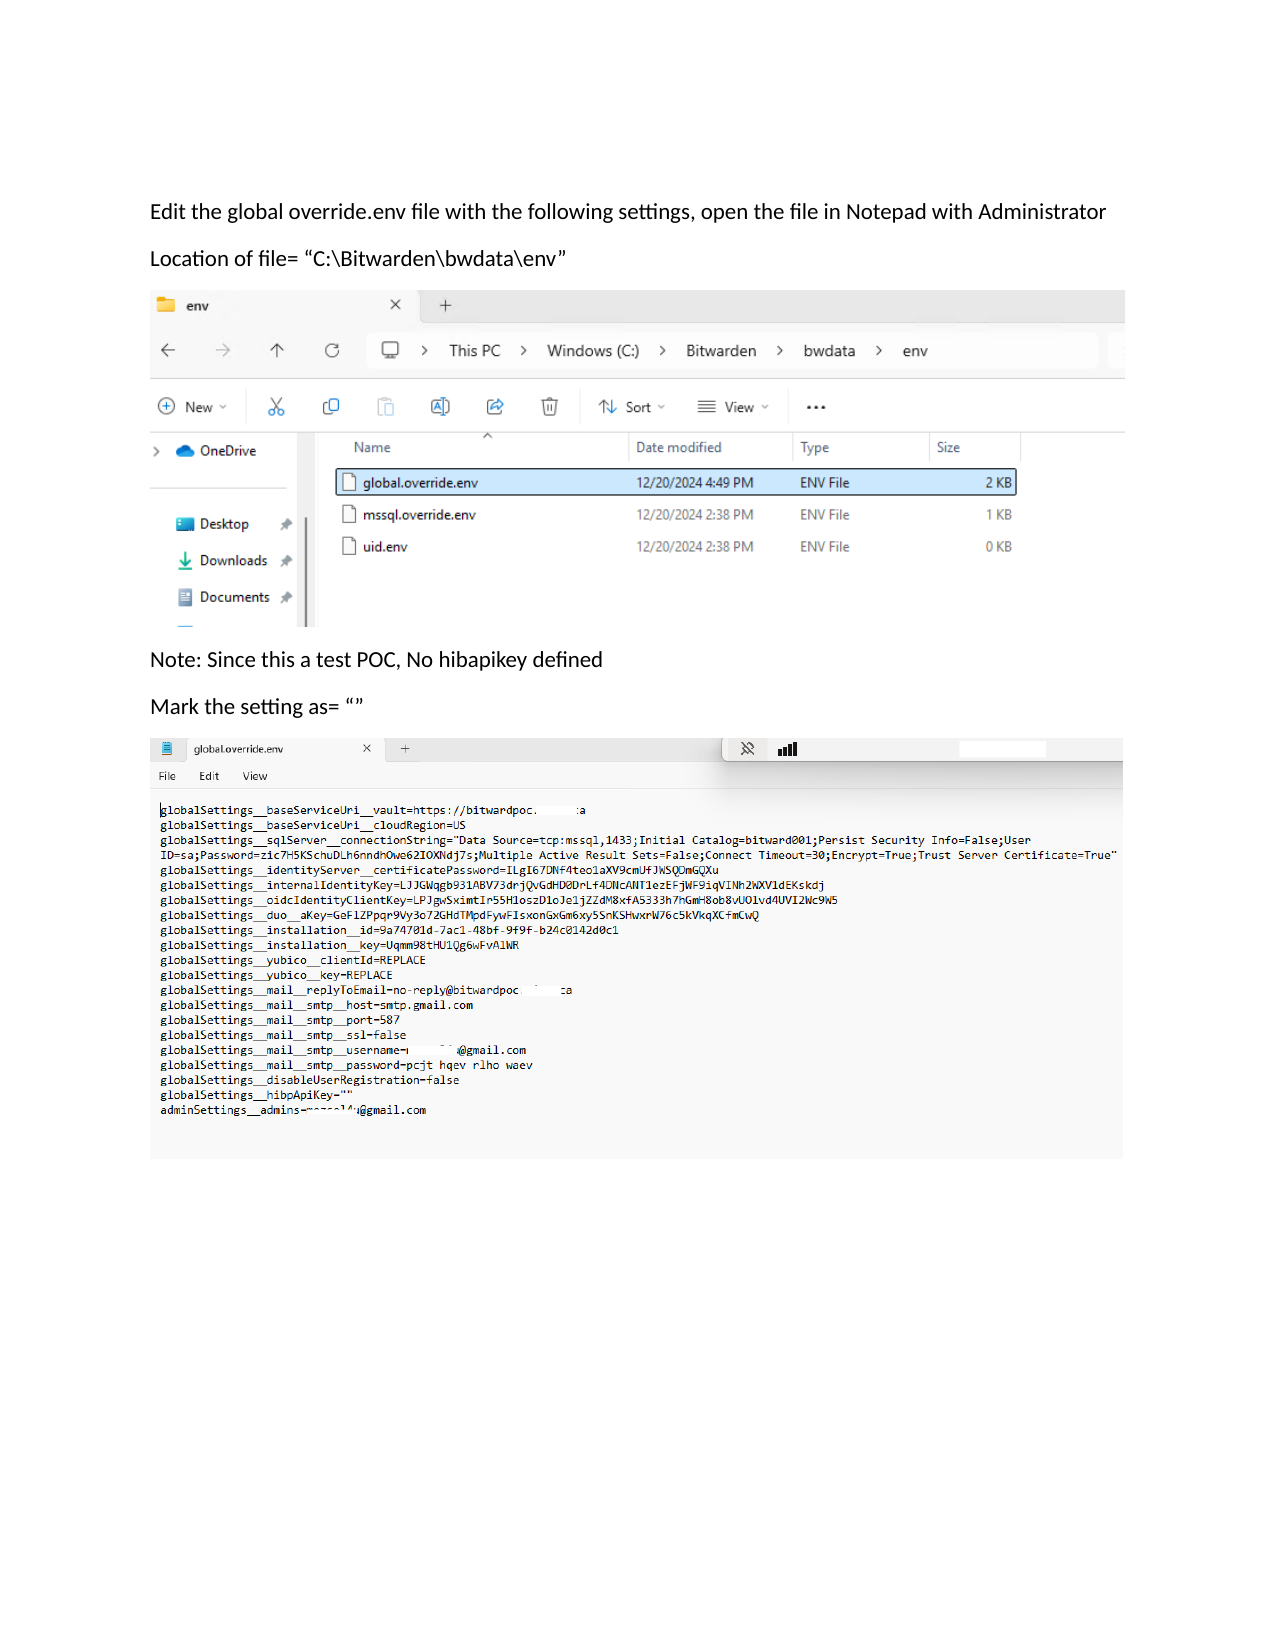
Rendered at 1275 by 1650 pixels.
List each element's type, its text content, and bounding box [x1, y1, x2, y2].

text Mark the setting as= “” [150, 692, 1125, 720]
picture [150, 738, 1125, 1209]
text Edit the global override.env file with the following settings, open the file in Notepad with Administrator [150, 197, 1125, 225]
picture [150, 290, 1125, 627]
text Location of file= “C:\Bitwarden\bwdata\env” [150, 244, 1125, 272]
text Note: Since this a test POC, No hibapikey defined [150, 645, 1125, 673]
